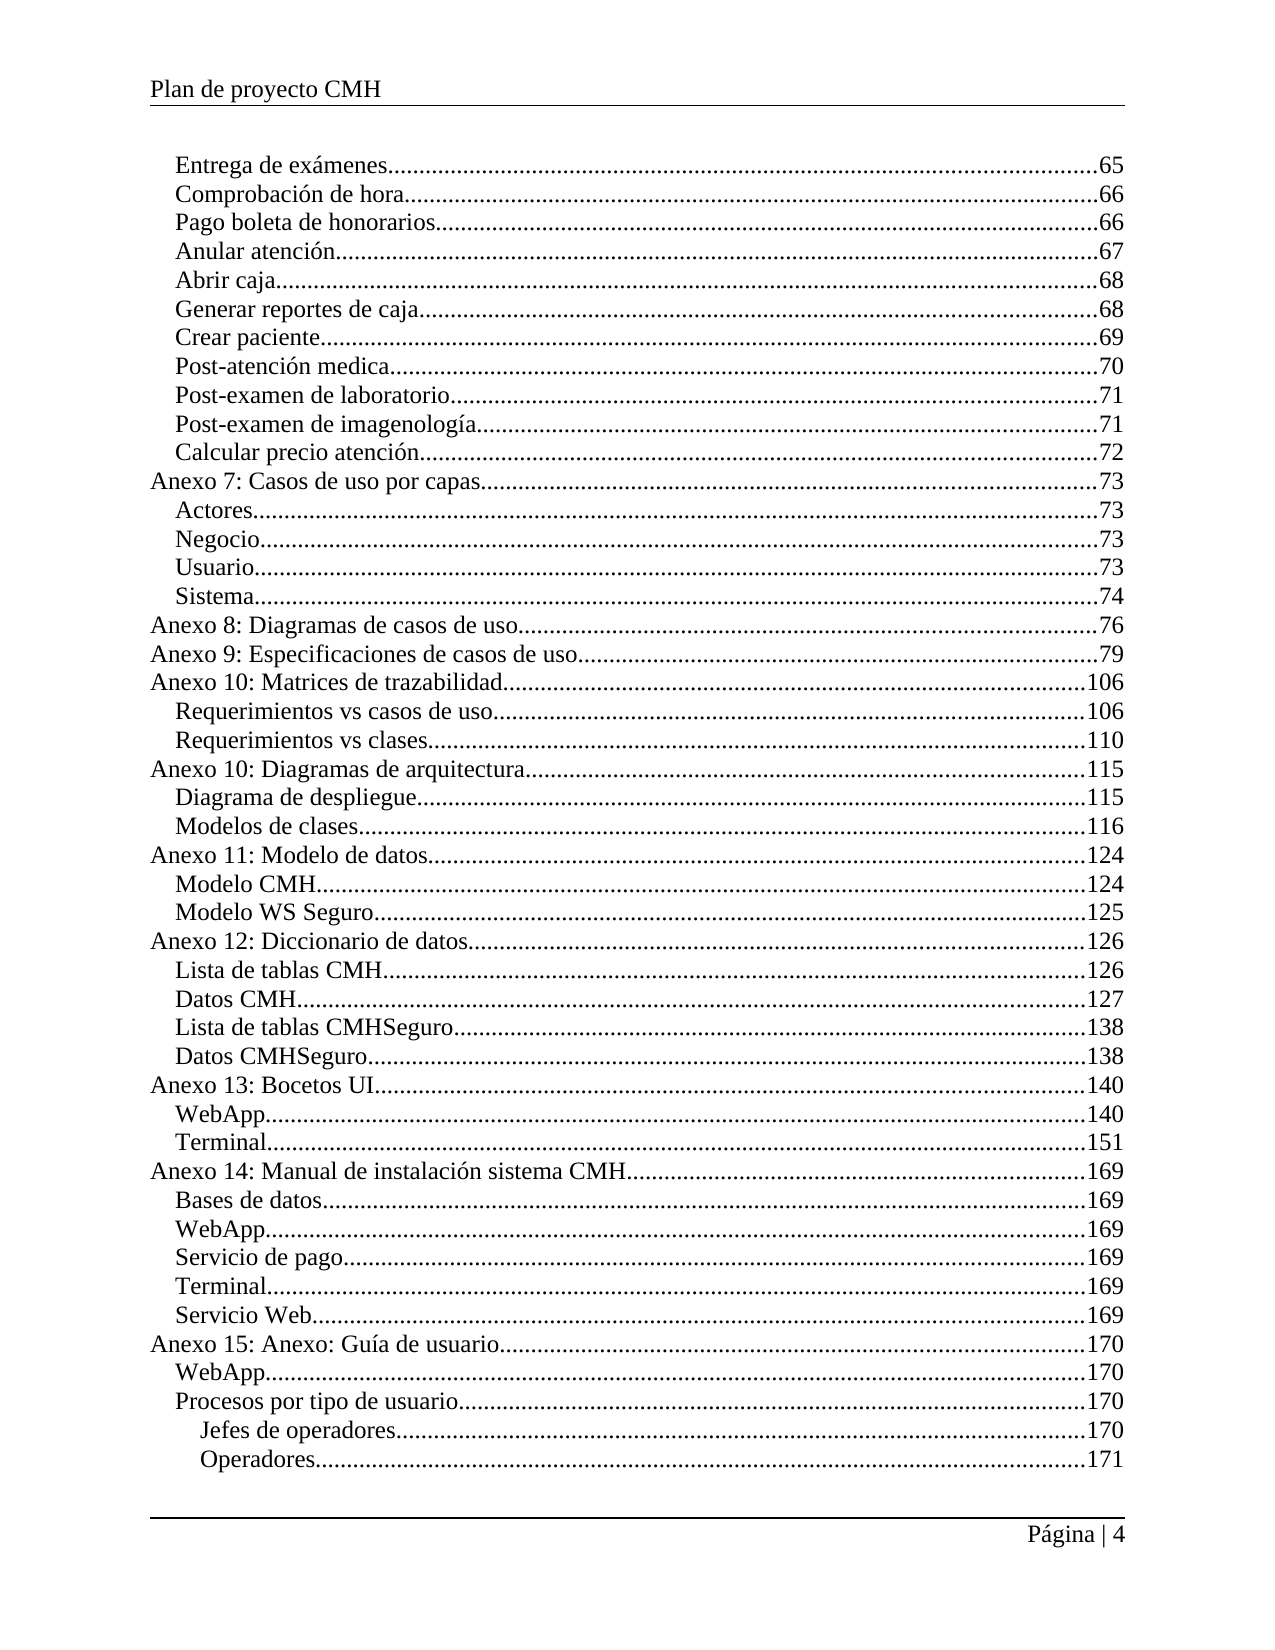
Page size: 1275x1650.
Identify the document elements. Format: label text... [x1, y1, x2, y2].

text Crear paciente 69 [175, 322, 1125, 351]
text Comprobación de hora 66 [175, 179, 1125, 207]
text Procesos por tipo de usuario 170 [175, 1386, 1125, 1415]
text Lista de tablas CMH 126 [175, 955, 1125, 984]
text WebApp 170 [175, 1357, 1125, 1386]
text Modelo WS Seguro 125 [175, 897, 1125, 926]
text Entrega de exámenes 65 [175, 150, 1125, 179]
text Datos CMHSeguro 138 [175, 1041, 1125, 1070]
text Modelo CMH 124 [175, 869, 1125, 897]
text Lista de tablas CMHSeguro 138 [175, 1012, 1125, 1041]
text Anexo 11: Modelo de datos 124 [150, 840, 1125, 869]
text Jefes de operadores 170 [200, 1415, 1125, 1444]
text Terminal 151 [175, 1127, 1125, 1156]
text Anexo 15: Anexo: Guía de usuario 170 [150, 1329, 1125, 1357]
text Pago boleta de honorarios 66 [175, 207, 1125, 236]
text Terminal 169 [175, 1271, 1125, 1300]
text Datos CMH 127 [175, 984, 1125, 1012]
text Modelos de clases 116 [175, 811, 1125, 840]
text Diagrama de despliegue 115 [175, 782, 1125, 811]
text Calcular precio atención 72 [175, 437, 1125, 466]
text Anexo 14: Manual de instalación sistema CMH 169 [150, 1156, 1125, 1185]
text WebApp 169 [175, 1214, 1125, 1242]
text Requerimientos vs casos de uso 106 [175, 696, 1125, 725]
text Actores 73 [175, 495, 1125, 524]
text Sistema 74 [175, 581, 1125, 610]
text Anexo 10: Matrices de trazabilidad 106 [150, 667, 1125, 696]
text Anular atención 67 [175, 236, 1125, 265]
text Bases de datos 169 [175, 1185, 1125, 1214]
text Post-atención medica 70 [175, 351, 1125, 380]
text Usuario 73 [175, 552, 1125, 581]
text Anexo 13: Bocetos UI 140 [150, 1070, 1125, 1099]
text Generar reportes de caja 68 [175, 294, 1125, 322]
text WebApp 140 [175, 1099, 1125, 1127]
text Servicio de pago 169 [175, 1242, 1125, 1271]
text Anexo 9: Especificaciones de casos de uso 79 [150, 639, 1125, 667]
text Operadores 171 [200, 1444, 1125, 1472]
text Anexo 8: Diagramas de casos de uso 76 [150, 610, 1125, 639]
text Post-examen de laboratorio 71 [175, 380, 1125, 409]
text Abrir caja 68 [175, 265, 1125, 294]
text Servicio Web 169 [175, 1300, 1125, 1329]
text Anexo 7: Casos de uso por capas 73 [150, 466, 1125, 495]
text Anexo 12: Diccionario de datos 126 [150, 926, 1125, 955]
text Post-examen de imagenología 71 [175, 409, 1125, 437]
text Anexo 10: Diagramas de arquitectura 115 [150, 754, 1125, 782]
text Negocio 73 [175, 524, 1125, 552]
text Requerimientos vs clases 110 [175, 725, 1125, 754]
